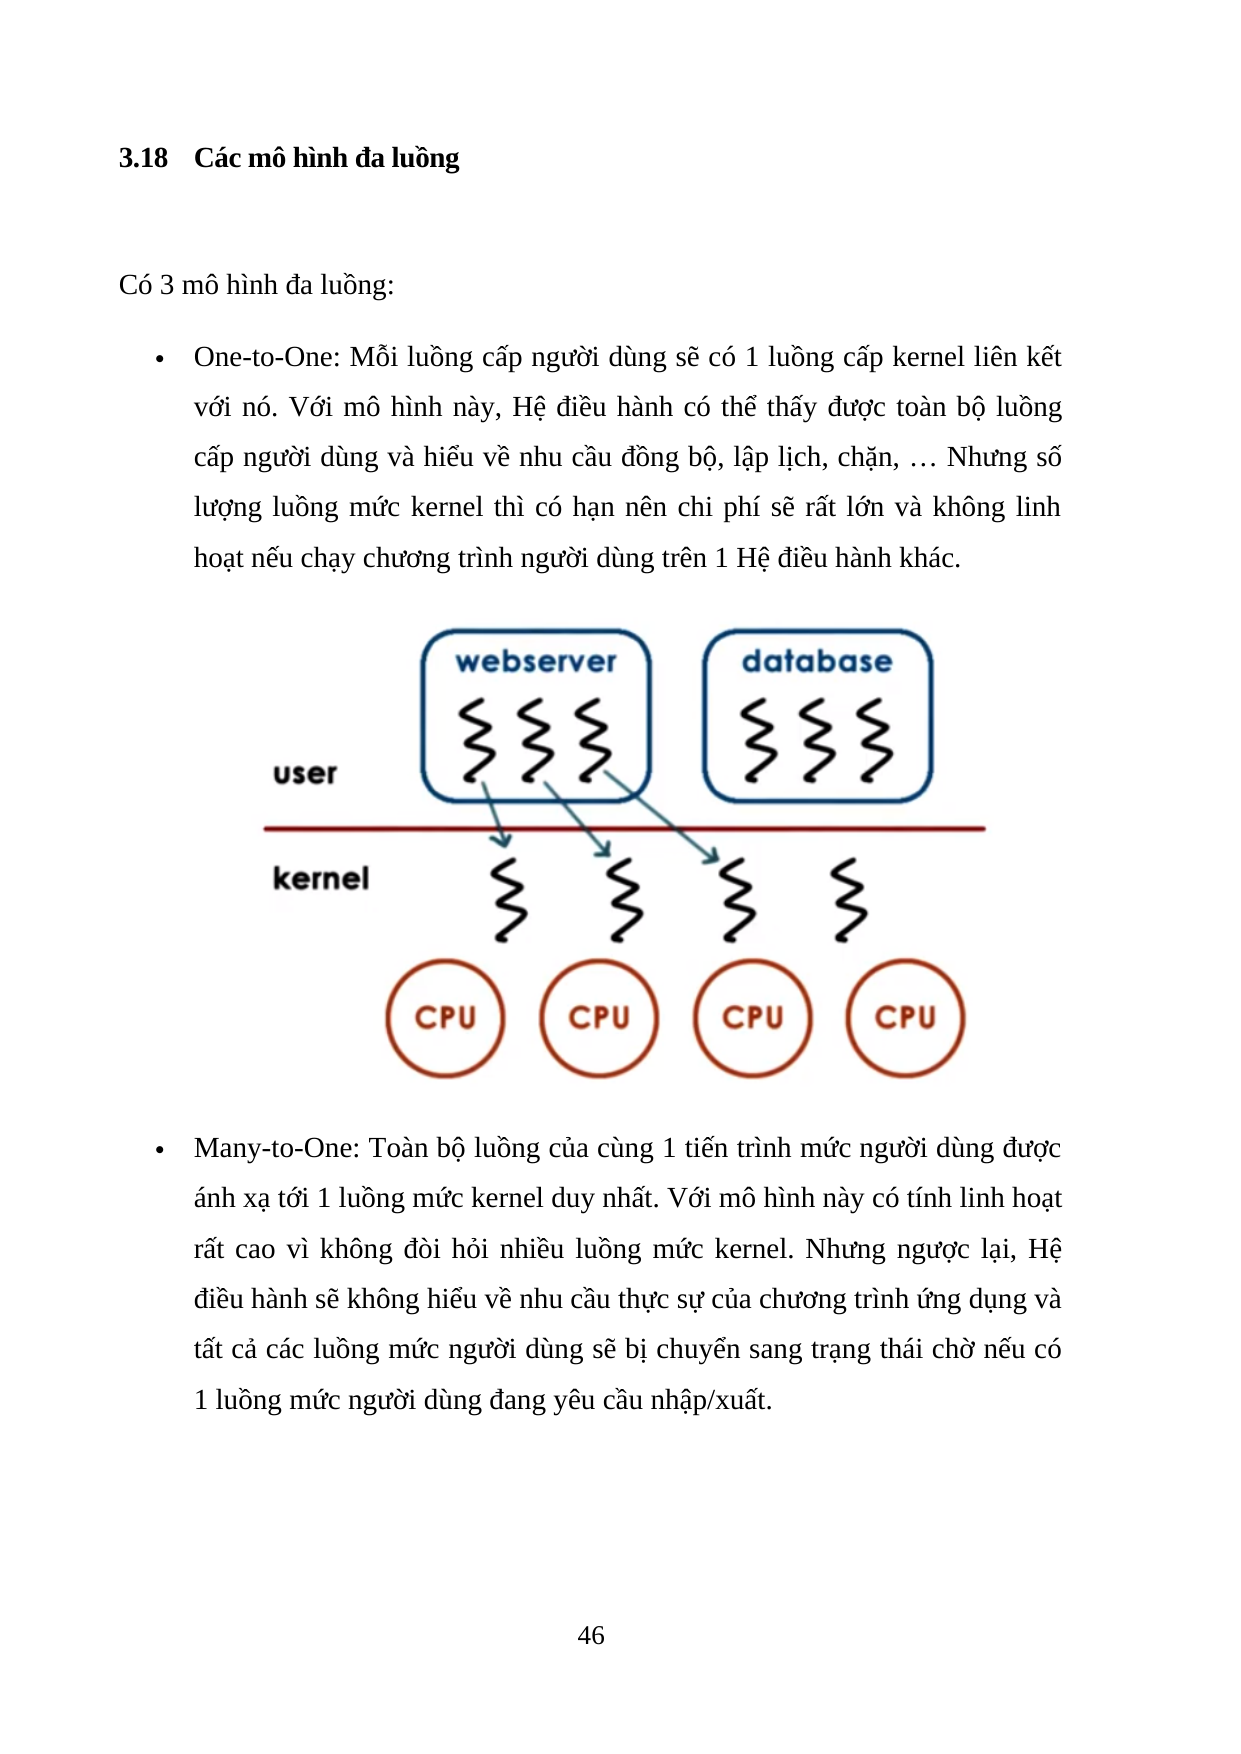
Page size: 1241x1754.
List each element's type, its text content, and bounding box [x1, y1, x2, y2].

subtitle Các mô hình đa luồng [118, 141, 1063, 174]
text Có 3 mô hình đa luồng: [118, 267, 1063, 301]
list Many-to-One: Toàn bộ luồng của cùng 1 tiến trình mức người dùng được ánh xạ tới 1 luồng mức kernel duy nhất. Với mô hình này có tính linh hoạt rất cao vì không đòi hỏi nhiều luồng mức kernel. Nhưng ngược lại, Hệ điều hành sẽ không hiểu về nhu cầu thực sự của chương trình ứng dụng và tất cả các luồng mức người dùng sẽ bị chuyển sang trạng thái chờ nếu có 1 luồng mức người dùng đang yêu cầu nhập/xuất. [156, 1130, 1063, 1415]
list One-to-One: Mỗi luồng cấp người dùng sẽ có 1 luồng cấp kernel liên kết với nó. Với mô hình này, Hệ điều hành có thể thấy được toàn bộ luồng cấp người dùng và hiểu về nhu cầu đồng bộ, lập lịch, chặn, … Nhưng số lượng luồng mức kernel thì có hạn nên chi phí sẽ rất lớn và không linh hoạt nếu chạy chương trình người dùng trên 1 Hệ điều hành khác. [156, 339, 1063, 573]
picture [249, 611, 1008, 1094]
